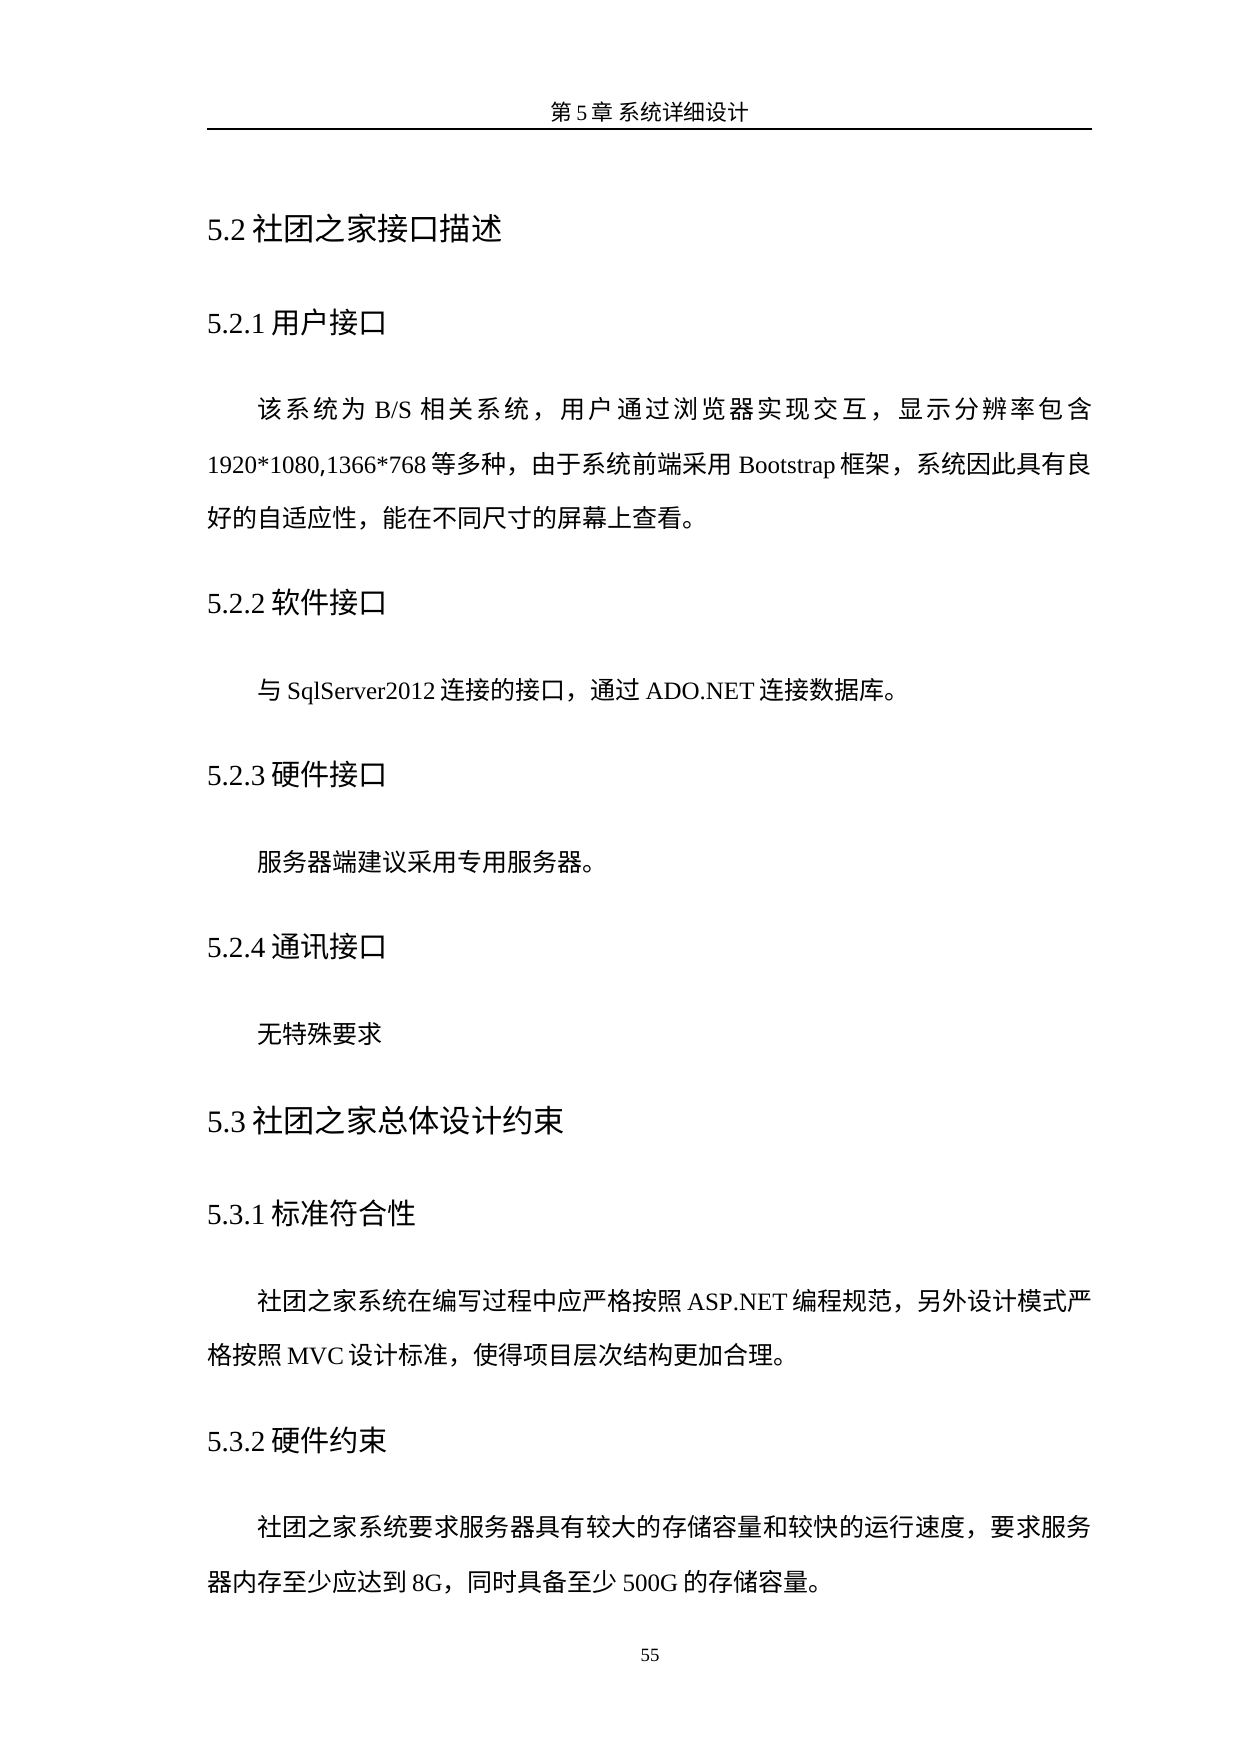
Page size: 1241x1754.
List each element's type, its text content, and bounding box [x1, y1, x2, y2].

text 与SqlServer2012连接的接口，通过ADO.NET连接数据库。 [207, 670, 1092, 707]
subtitle 5.2.3硬件接口 [207, 752, 1092, 794]
subtitle 5.2.4通讯接口 [207, 924, 1092, 966]
text 社团之家系统在编写过程中应严格按照ASP.NET编程规范，另外设计模式严格按照MVC设计标准，使得项目层次结构更加合理。 [207, 1281, 1092, 1372]
text 服务器端建议采用专用服务器。 [207, 842, 1092, 879]
subtitle 5.2.1用户接口 [207, 299, 1092, 341]
subtitle 5.2.2软件接口 [207, 580, 1092, 622]
subtitle 5.3.1标准符合性 [207, 1191, 1092, 1233]
text 该系统为B/S相关系统，用户通过浏览器实现交互，显示分辨率包含1920*1080,1366*768等多种，由于系统前端采用Bootstrap框架，系统因此具有良好的自适应性，能在不同尺寸的屏幕上查看。 [207, 390, 1092, 535]
text 无特殊要求 [207, 1014, 1092, 1051]
text 社团之家系统要求服务器具有较大的存储容量和较快的运行速度，要求服务器内存至少应达到8G，同时具备至少500G的存储容量。 [207, 1508, 1092, 1598]
subtitle 5.3.2硬件约束 [207, 1417, 1092, 1459]
subtitle 5.2社团之家接口描述 [207, 204, 1092, 249]
subtitle 5.3社团之家总体设计约束 [207, 1096, 1092, 1141]
